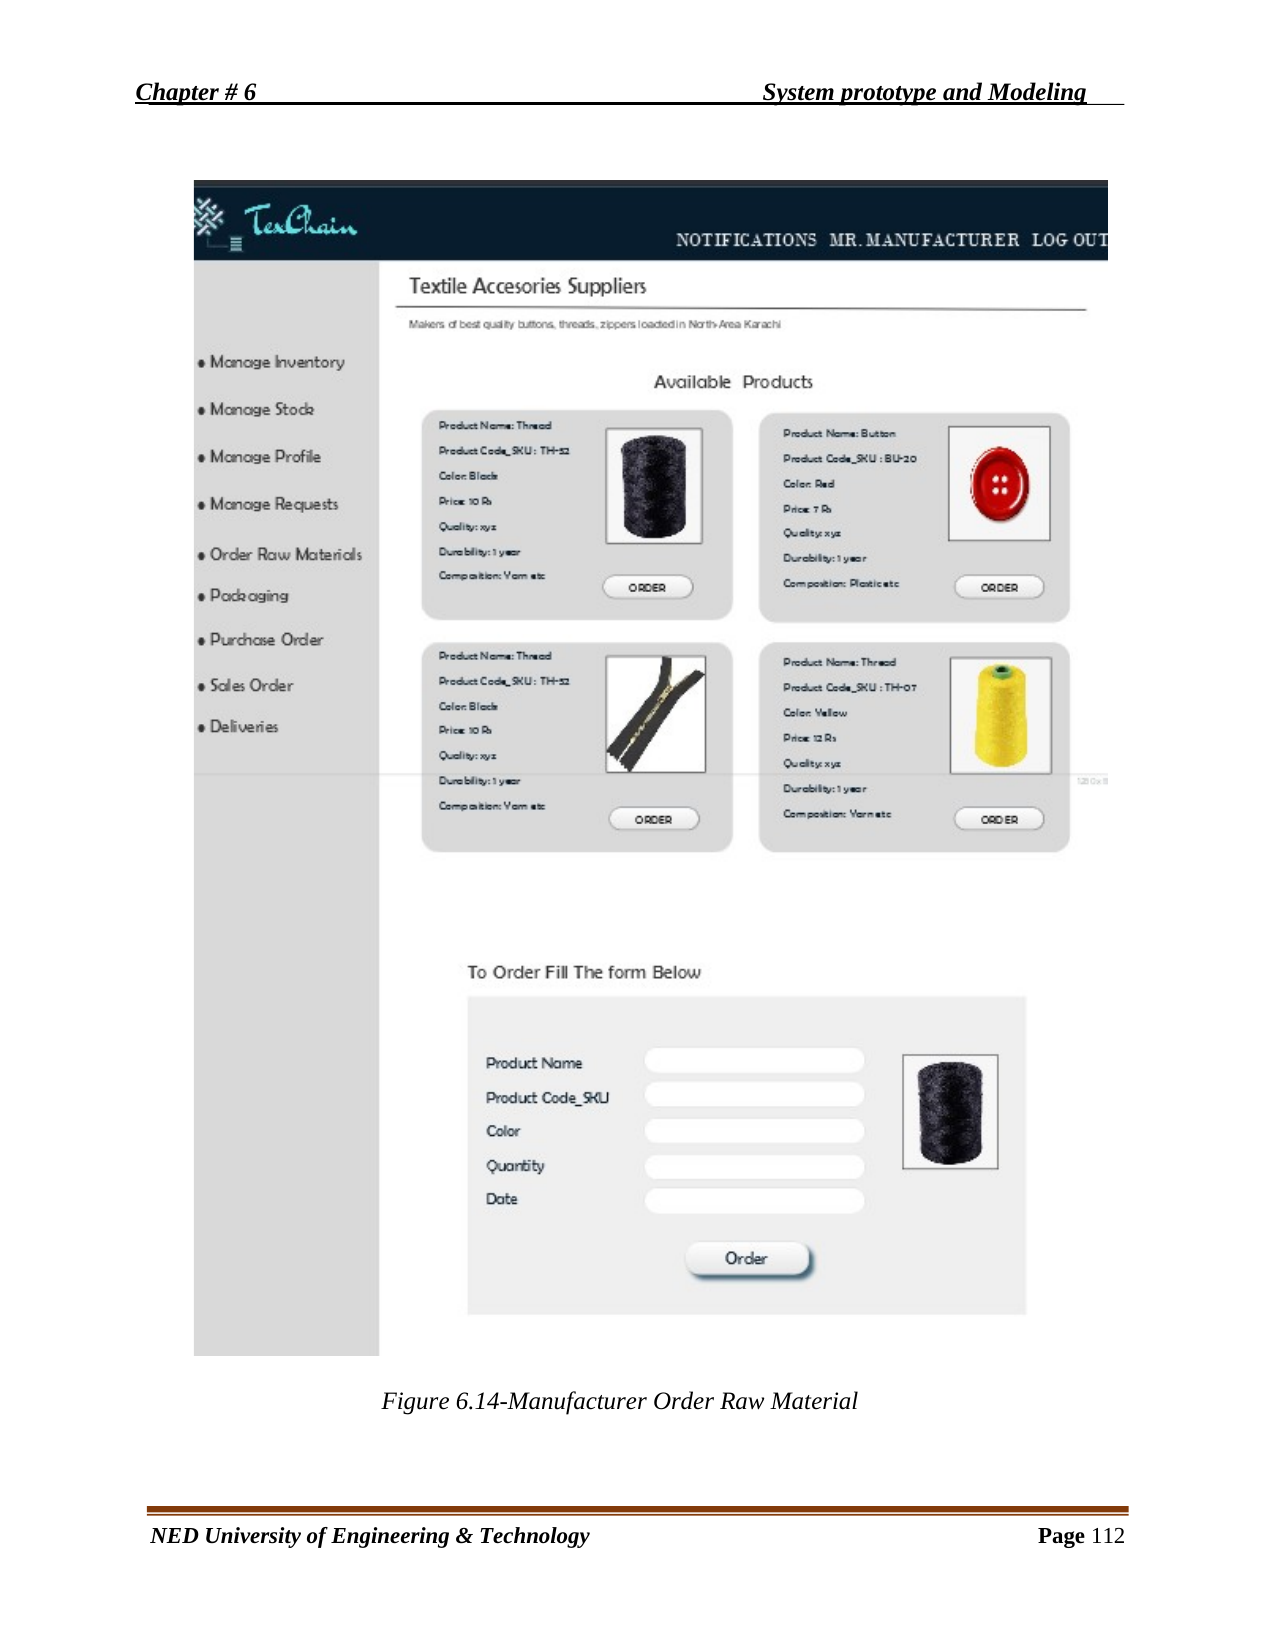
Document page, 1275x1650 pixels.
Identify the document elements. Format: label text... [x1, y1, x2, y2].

picture [193, 180, 1108, 1356]
text Figure 6.14-Manufacturer Order Raw Material [381, 1386, 1177, 1414]
